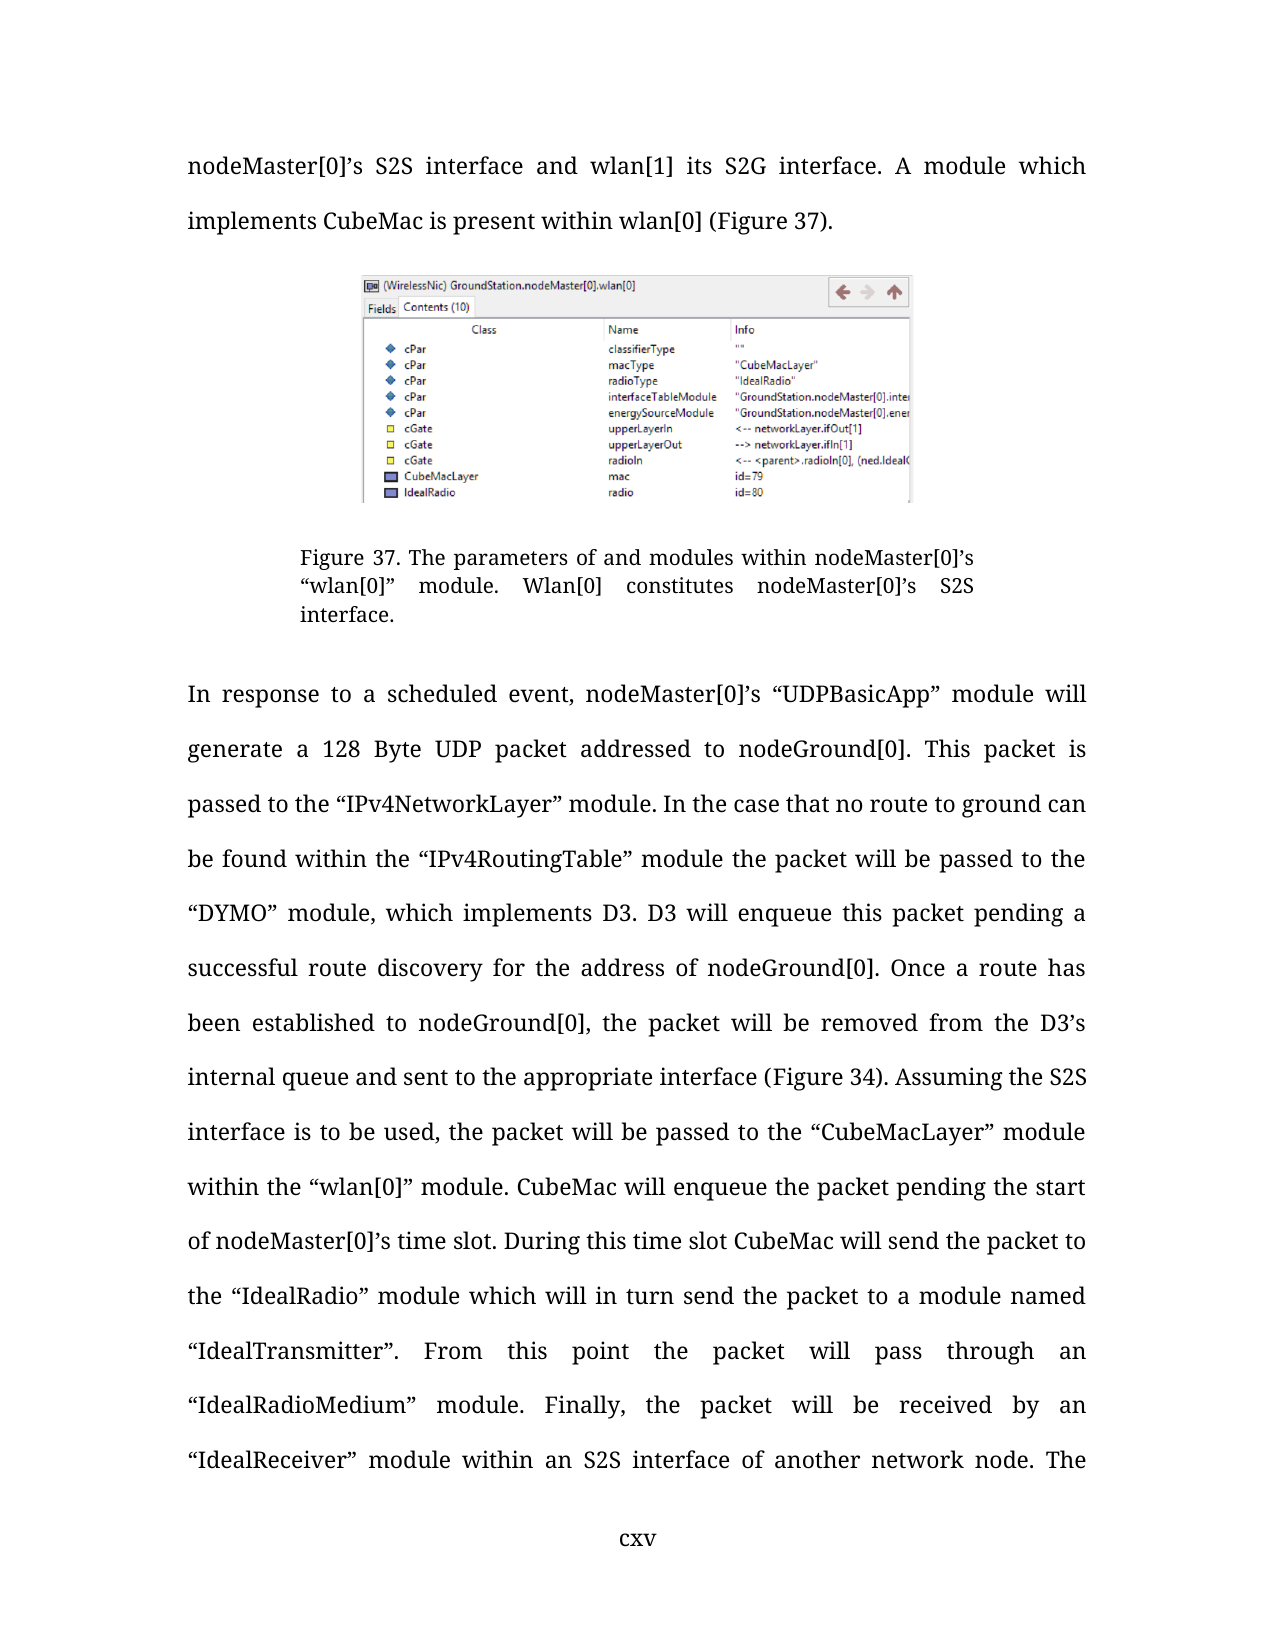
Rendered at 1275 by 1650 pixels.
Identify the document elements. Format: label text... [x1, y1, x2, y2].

picture [361, 275, 914, 503]
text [187, 678, 1087, 1475]
text Figure 37. The parameters of and modules within nodeMaster[0]’s “wlan[0]” module. Wlan[0] constitutes nodeMaster[0]’s S2S interface. [300, 543, 975, 628]
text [187, 150, 1087, 236]
